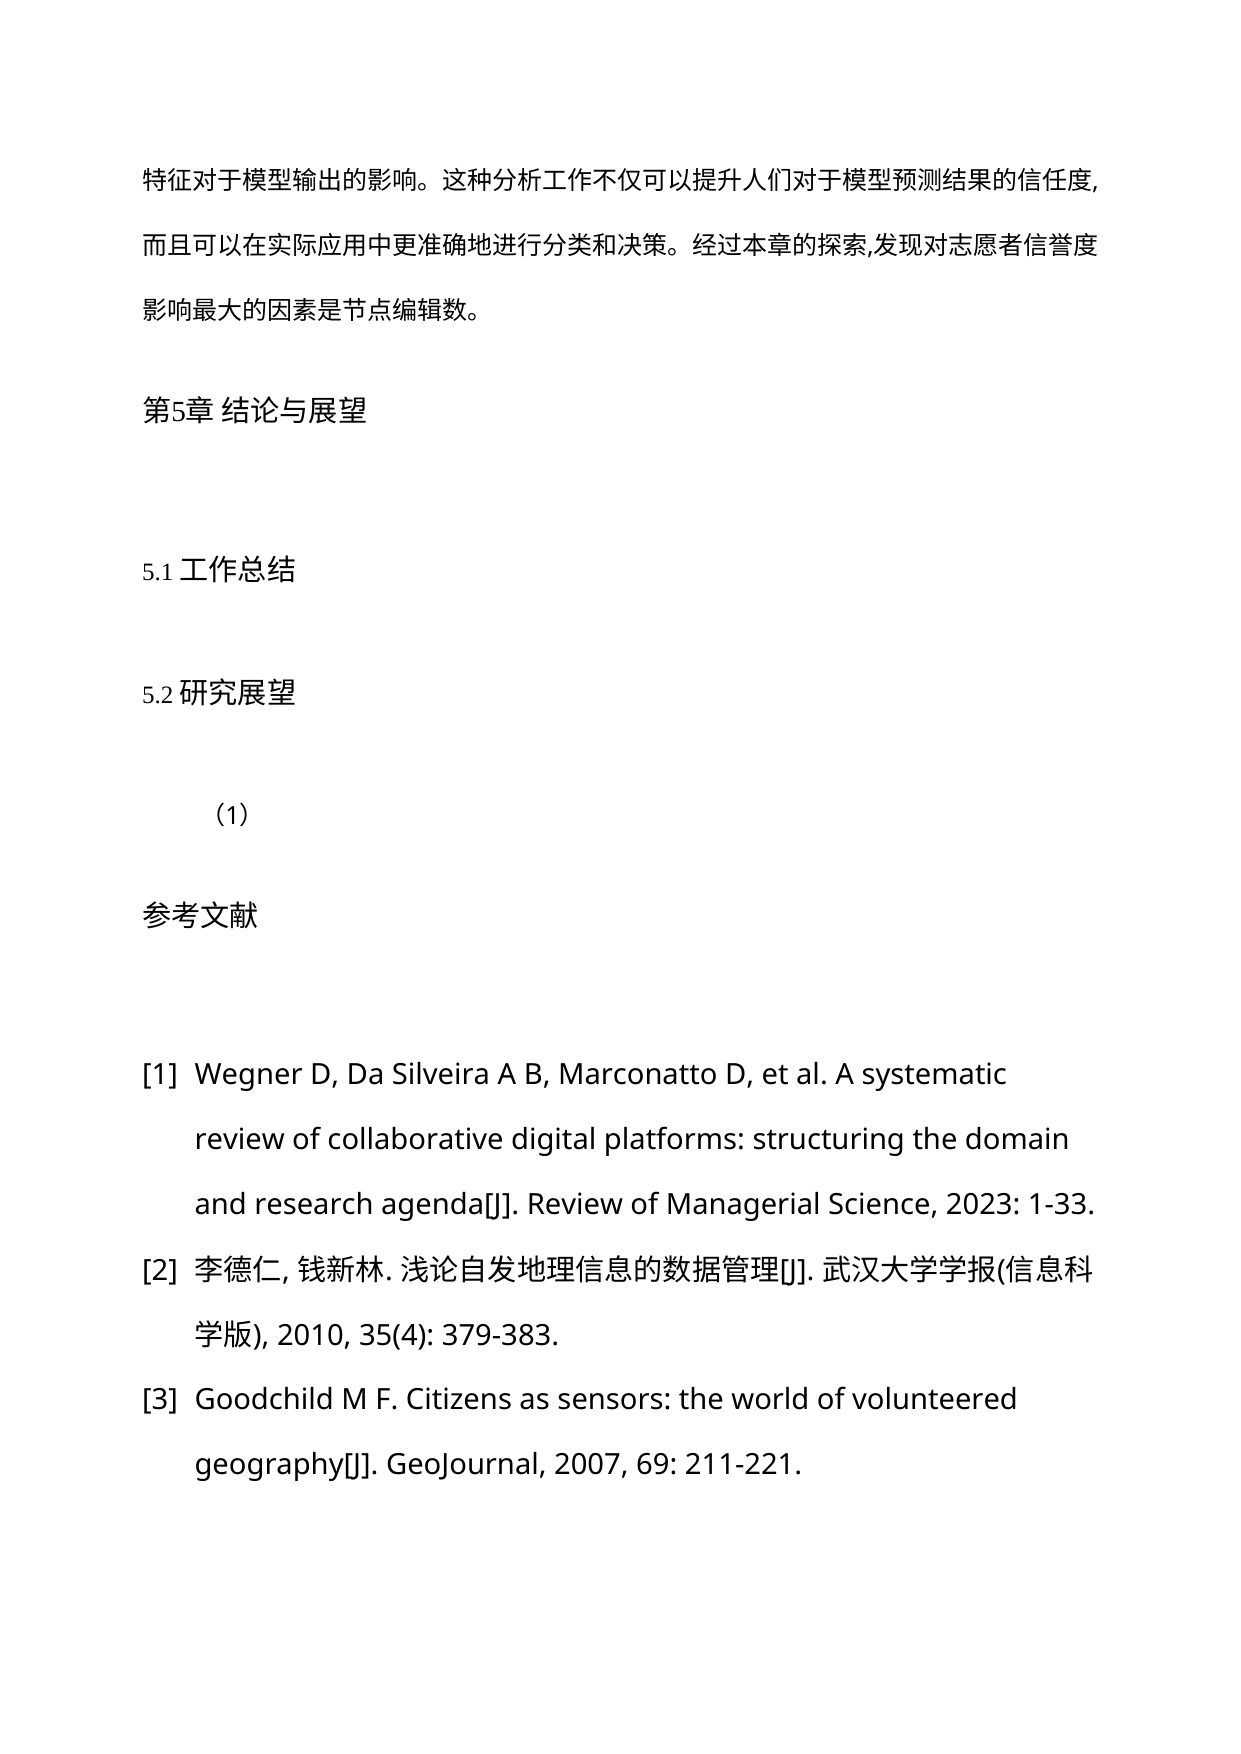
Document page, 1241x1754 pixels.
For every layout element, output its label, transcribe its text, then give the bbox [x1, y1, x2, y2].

subtitle 工作总结 [142, 535, 1098, 600]
subtitle 研究展望 [142, 658, 1098, 723]
subtitle 参考文献 [142, 881, 1098, 946]
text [142, 146, 1098, 341]
text [1] Wegner D, Da Silveira A B, Marconatto D, et al. A systematic review of collaborative digital platforms: structuring the domain and research agenda[J]. Review of Managerial Science, 2023: 1-33. [142, 1040, 1098, 1235]
subtitle 结论与展望 [142, 376, 1098, 441]
text [2] 李德仁, 钱新林. 浅论自发地理信息的数据管理[J]. 武汉大学学报(信息科学版), 2010, 35(4): 379-383. [142, 1235, 1098, 1365]
text [3] Goodchild M F. Citizens as sensors: the world of volunteered geography[J]. GeoJournal, 2007, 69: 211-221. [142, 1365, 1098, 1495]
